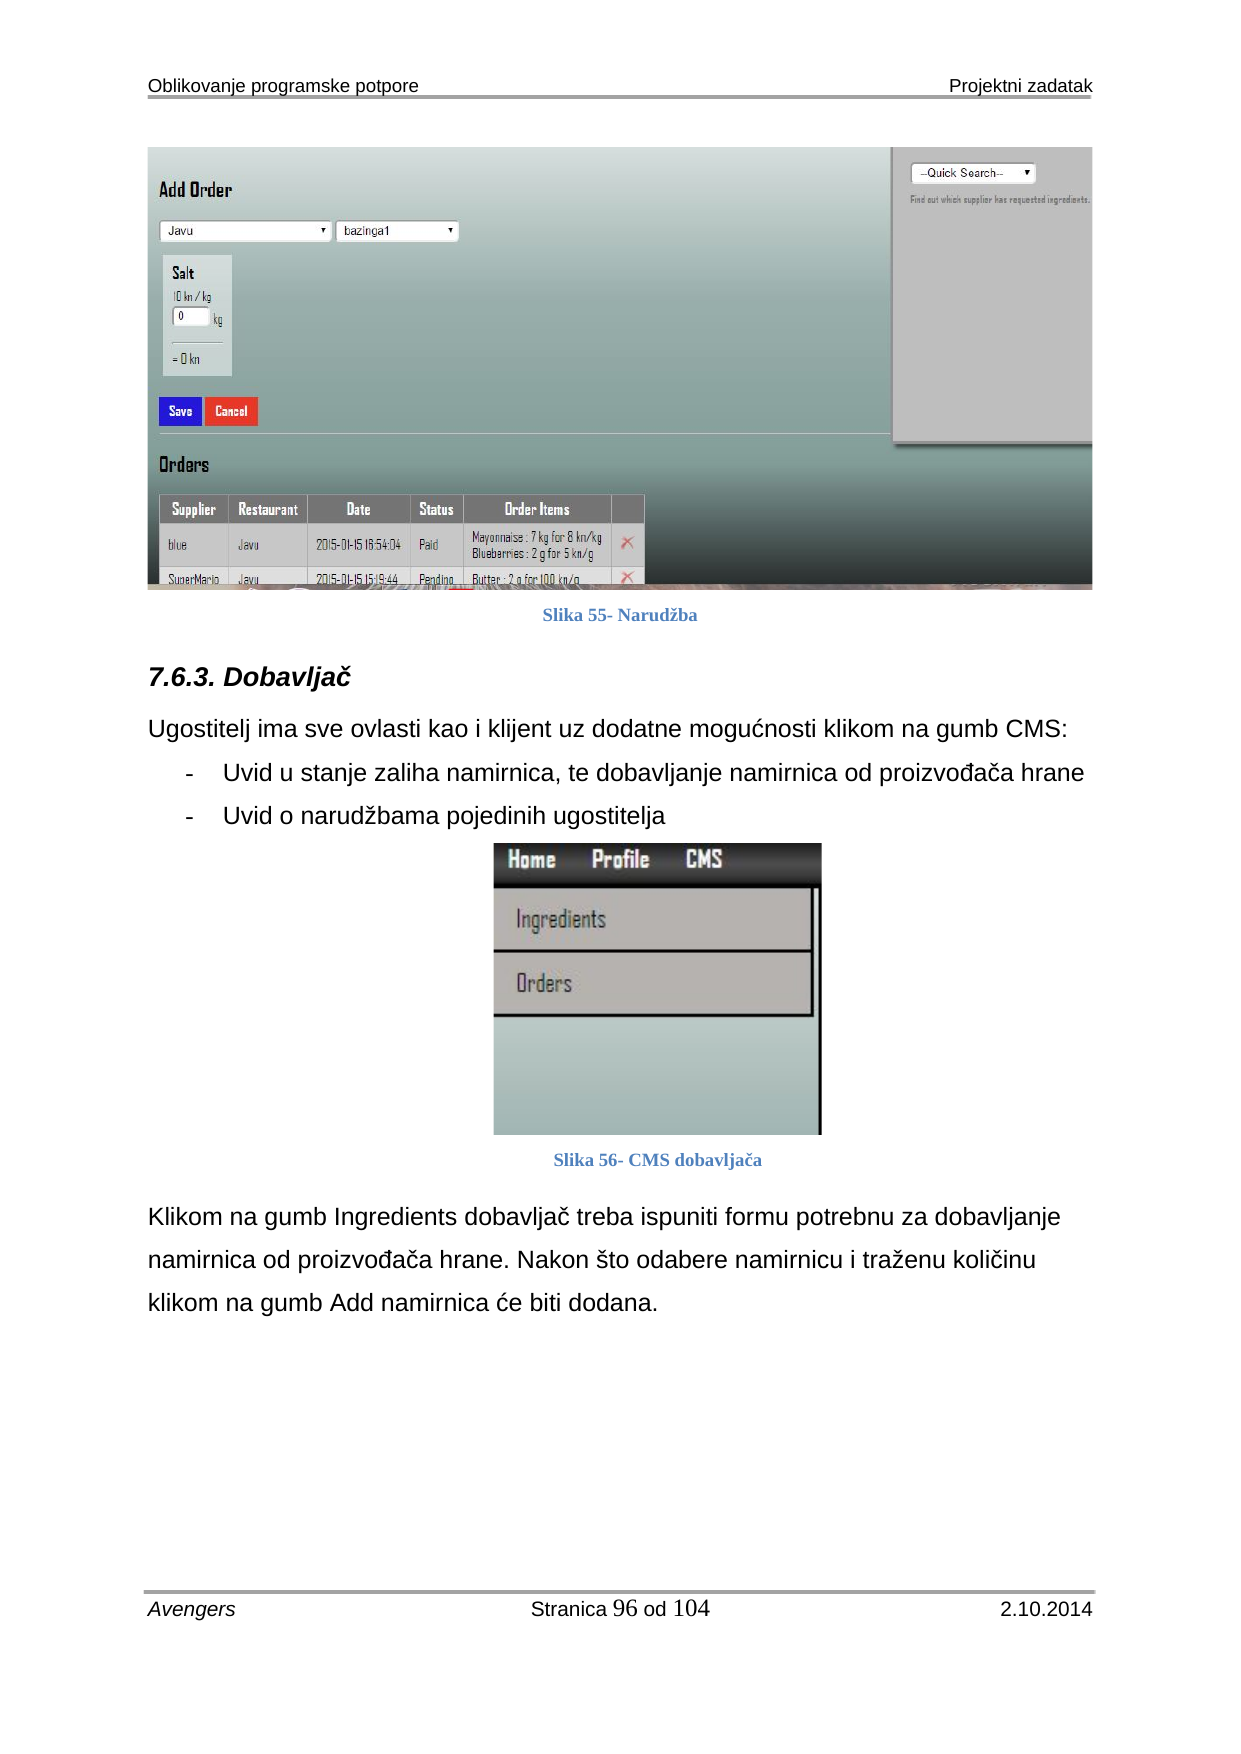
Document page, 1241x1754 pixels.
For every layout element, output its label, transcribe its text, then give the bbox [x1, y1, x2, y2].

subtitle 7.6.3. Dobavljač [148, 661, 1092, 692]
picture [493, 843, 822, 1135]
picture [143, 1590, 1096, 1594]
list Uvid u stanje zaliha namirnica, te dobavljanje namirnica od proizvođača hrane [185, 757, 1092, 786]
list Uvid o narudžbama pojedinih ugostitelja [185, 801, 1092, 829]
text Ugostitelj ima sve ovlasti kao i klijent uz dodatne mogućnosti klikom na gumb CMS: [148, 714, 1092, 743]
picture [147, 95, 1092, 99]
text Klikom na gumb Ingredients dobavljač treba ispuniti formu potrebnu za dobavljanje namirnica od proizvođača hrane. Nakon što odabere namirnicu i traženu količinu klikom na gumb Add namirnica će biti dodana. [148, 1202, 1092, 1317]
picture [147, 147, 1093, 590]
